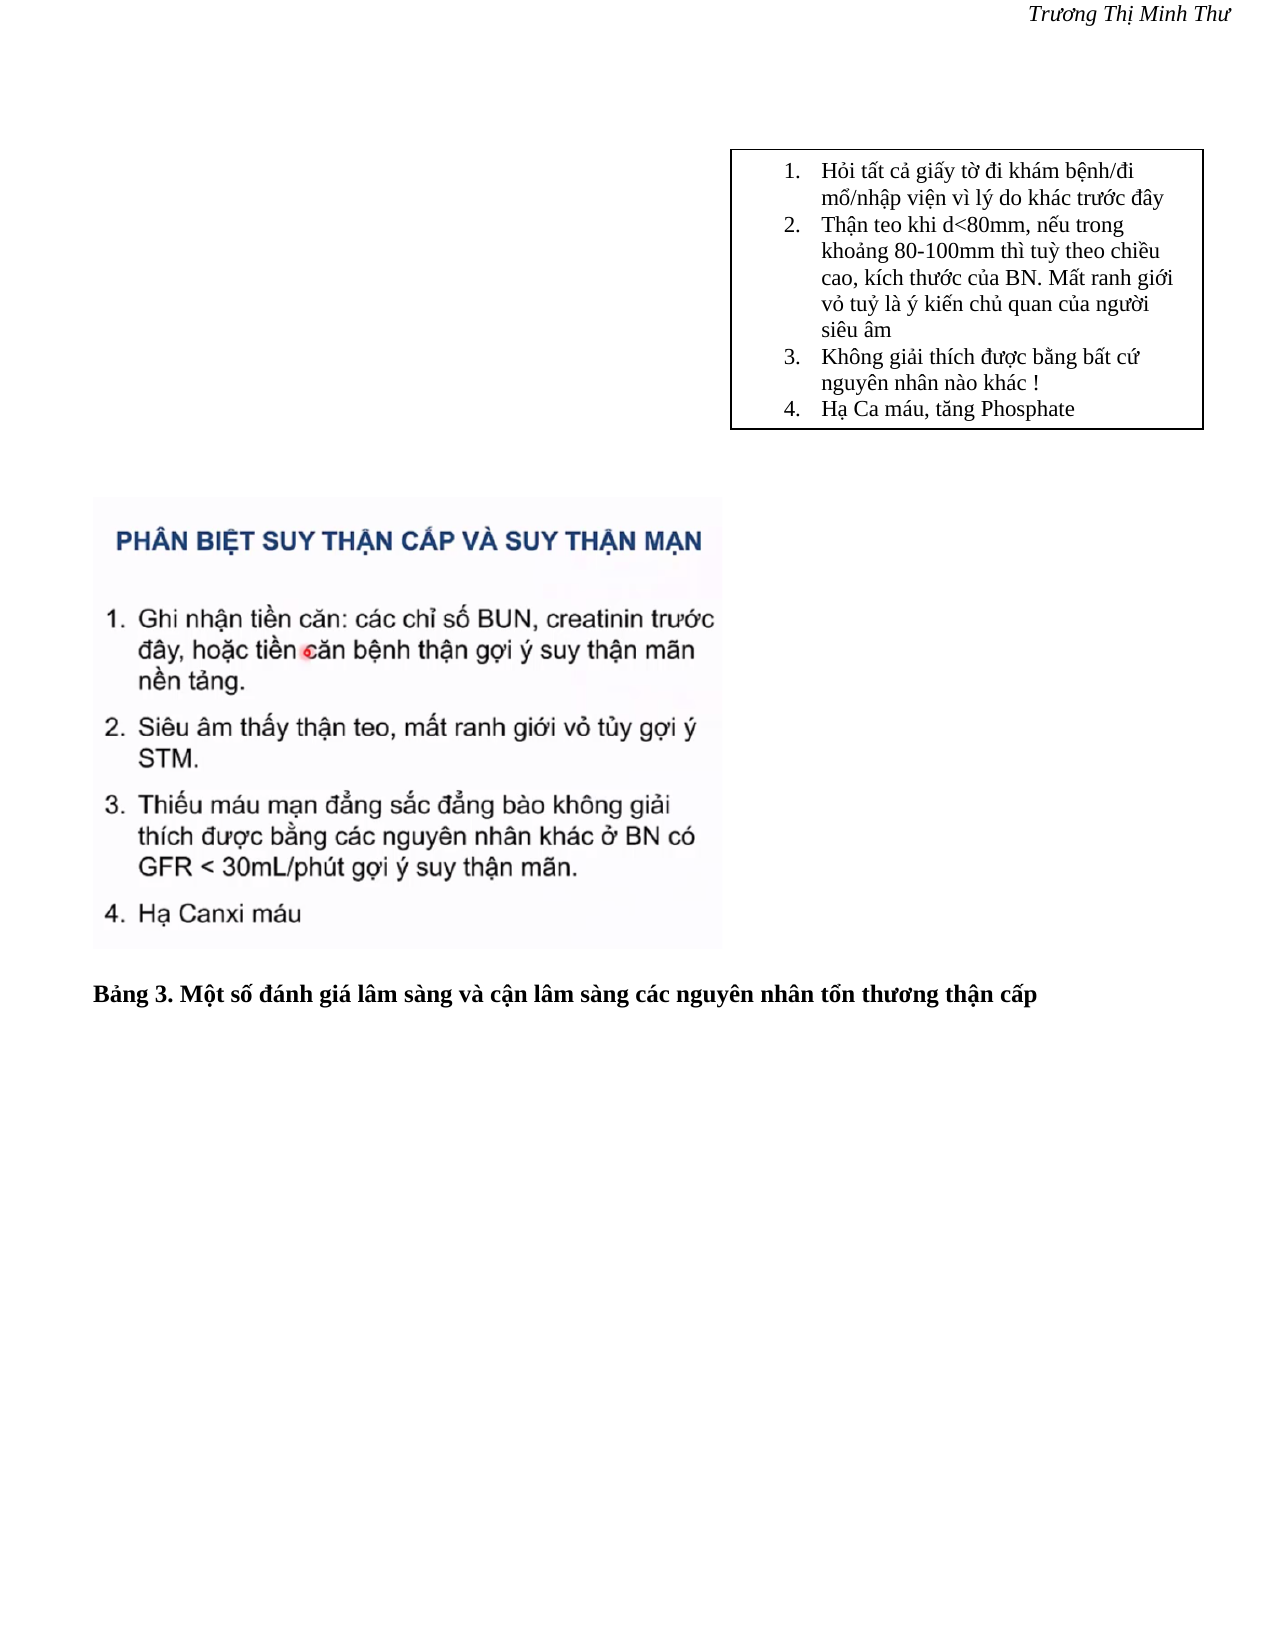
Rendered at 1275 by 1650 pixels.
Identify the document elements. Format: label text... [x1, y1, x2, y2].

picture [92, 497, 723, 949]
text Bảng 3. Một số đánh giá lâm sàng và cận lâm sàng các nguyên nhân tổn thương thận cấp [93, 979, 1209, 1008]
